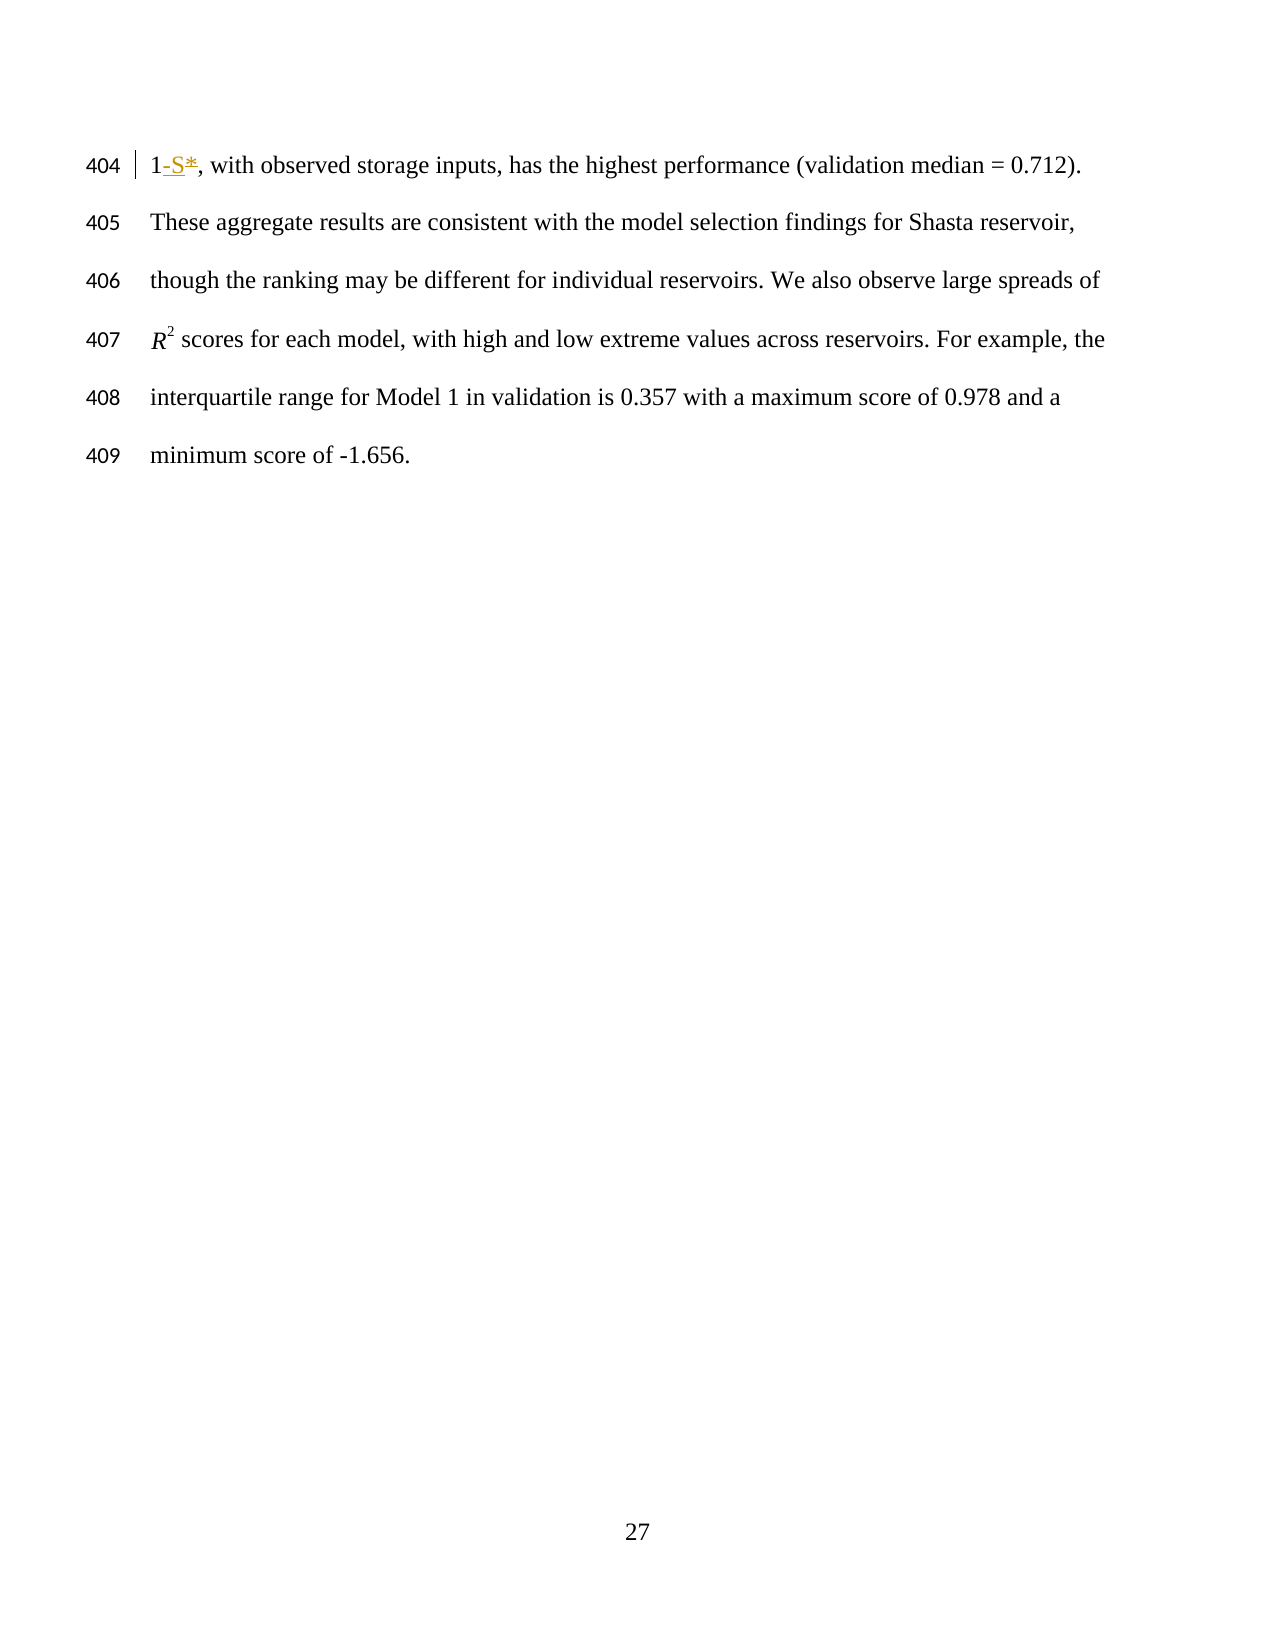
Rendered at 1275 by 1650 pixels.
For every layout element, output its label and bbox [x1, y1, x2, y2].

text [150, 150, 1125, 469]
